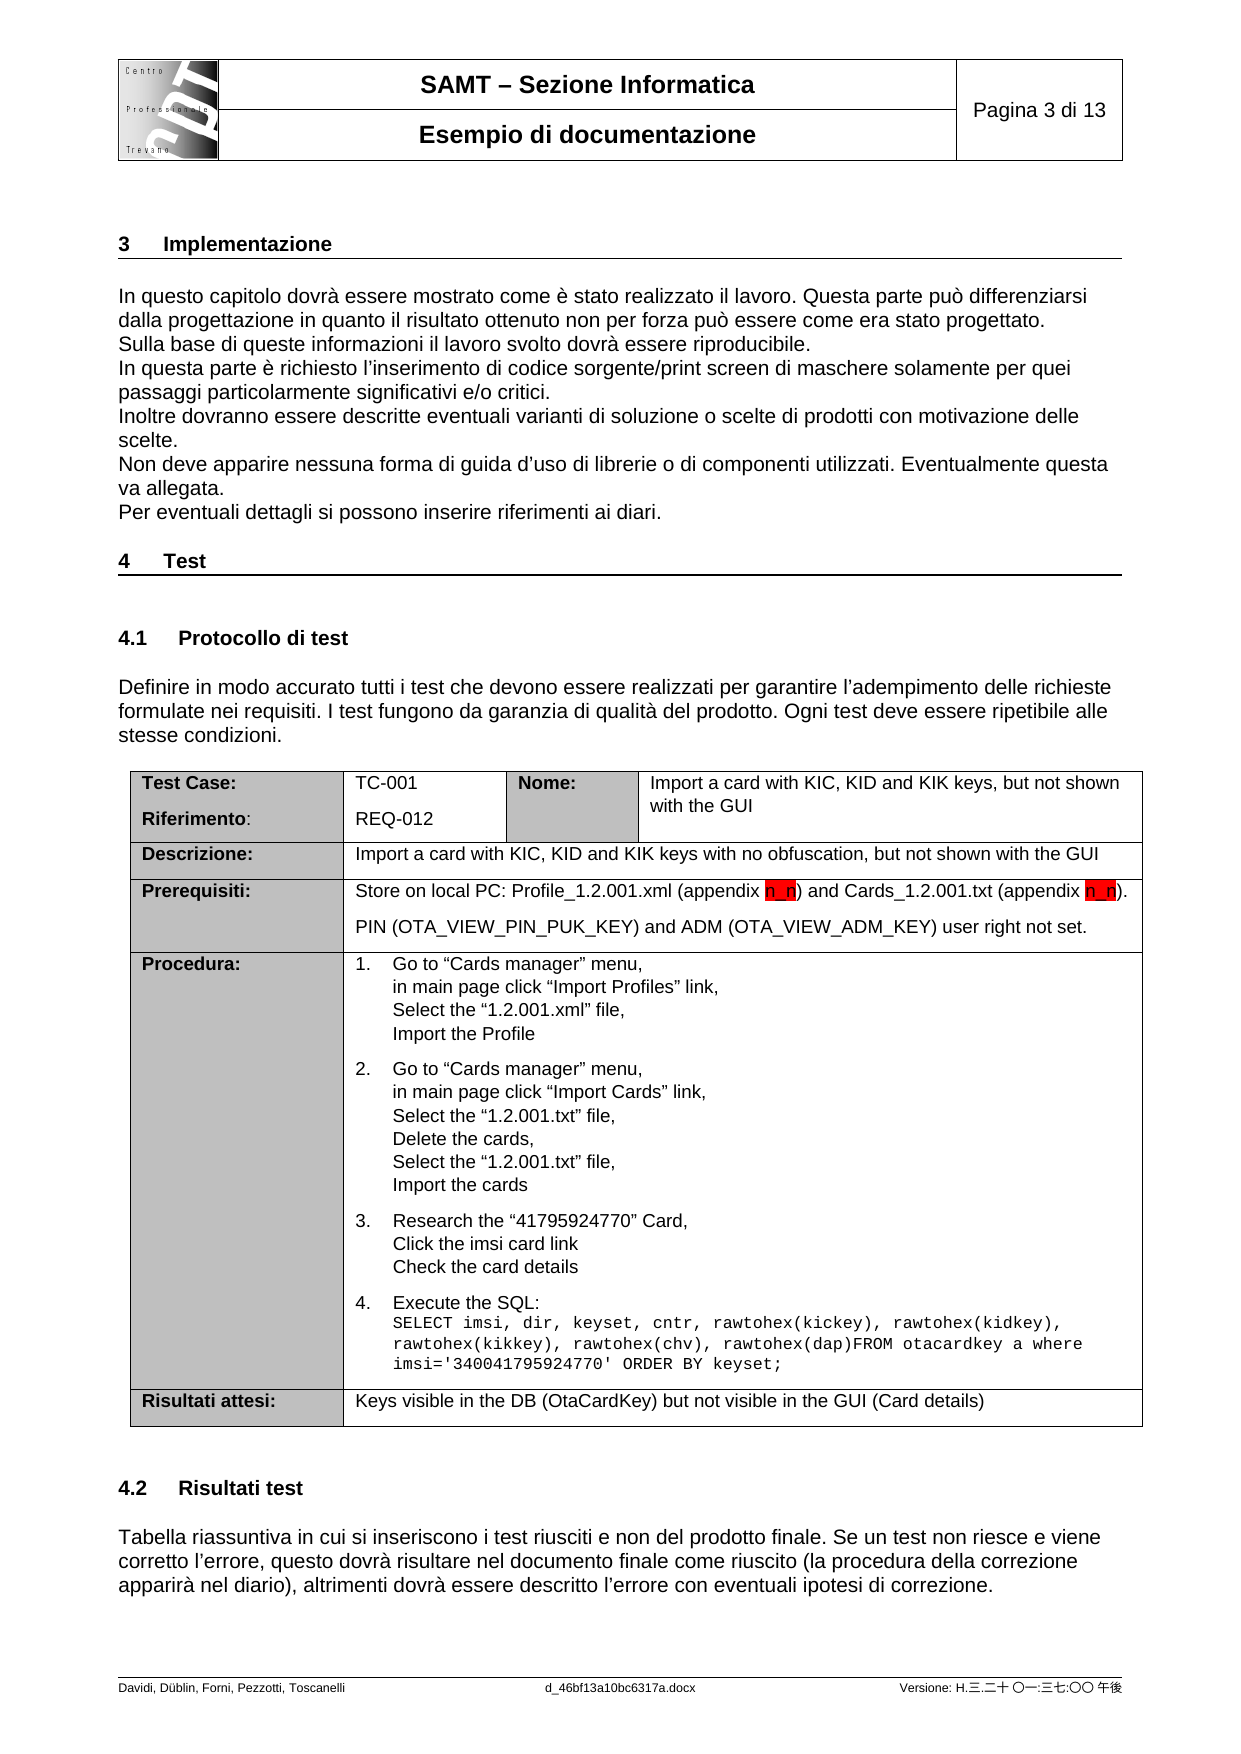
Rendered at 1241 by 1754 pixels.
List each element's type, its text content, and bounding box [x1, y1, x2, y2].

text Inoltre dovranno essere descritte eventuali varianti di soluzione o scelte di prodotti con motivazione delle scelte. [118, 404, 1122, 452]
table_header TC-001 REQ-012 [344, 772, 506, 842]
table_cell Import a card with KIC, KID and KIK keys with no obfuscation, but not shown with the GUI [344, 843, 1142, 879]
subtitle Test [118, 548, 1122, 574]
subtitle Implementazione [118, 232, 1122, 258]
picture [118, 60, 218, 159]
table_cell Risultati attesi: [131, 1390, 343, 1426]
table_cell Descrizione: [131, 843, 343, 879]
table_header Test Case: Riferimento: [131, 772, 343, 842]
text Per eventuali dettagli si possono inserire riferimenti ai diari. [118, 499, 1122, 523]
table_cell Keys visible in the DB (OtaCardKey) but not visible in the GUI (Card details) [344, 1390, 1142, 1426]
table_cell Store on local PC: Profile_1.2.001.xml (appendix n_n) and Cards_1.2.001.txt (appendix n_n). PIN (OTA_VIEW_PIN_PUK_KEY) and ADM (OTA_VIEW_ADM_KEY) user right not set. [344, 880, 1142, 952]
subtitle Risultati test [118, 1476, 1122, 1500]
text In questo capitolo dovrà essere mostrato come è stato realizzato il lavoro. Questa parte può differenziarsi dalla progettazione in quanto il risultato ottenuto non per forza può essere come era stato progettato. [118, 284, 1122, 332]
text Tabella riassuntiva in cui si inseriscono i test riusciti e non del prodotto finale. Se un test non riesce e viene corretto l’errore, questo dovrà risultare nel documento finale come riuscito (la procedura della correzione apparirà nel diario), altrimenti dovrà essere descritto l’errore con eventuali ipotesi di correzione. [118, 1525, 1122, 1597]
text Sulla base di queste informazioni il lavoro svolto dovrà essere riproducibile. [118, 332, 1122, 356]
subtitle Protocollo di test [118, 626, 1122, 650]
table_header Nome: [507, 772, 638, 842]
table_cell Procedura: [131, 953, 343, 1389]
text In questa parte è richiesto l’inserimento di codice sorgente/print screen di maschere solamente per quei passaggi particolarmente significativi e/o critici. [118, 356, 1122, 404]
table_cell Prerequisiti: [131, 880, 343, 952]
table_header Import a card with KIC, KID and KIK keys, but not shown with the GUI [639, 772, 1142, 842]
table_cell Go to “Cards manager” menu, in main page click “Import Profiles” link, Select the “1.2.001.xml” file, Import the Profile Go to “Cards manager” menu, in main page click “Import Cards” link, Select the “1.2.001.txt” file, Delete the cards, Select the “1.2.001.txt” file, Import the cards Research the “41795924770” Card, Click the imsi card link Check the card details Execute the SQL: SELECT imsi, dir, keyset, cntr, rawtohex(kickey), rawtohex(kidkey), rawtohex(kikkey), rawtohex(chv), rawtohex(dap)FROM otacardkey a where imsi='340041795924770' ORDER BY keyset; [344, 953, 1142, 1389]
text Definire in modo accurato tutti i test che devono essere realizzati per garantire l’adempimento delle richieste formulate nei requisiti. I test fungono da garanzia di qualità del prodotto. Ogni test deve essere ripetibile alle stesse condizioni. [118, 675, 1122, 747]
text Non deve apparire nessuna forma di guida d’uso di librerie o di componenti utilizzati. Eventualmente questa va allegata. [118, 452, 1122, 499]
